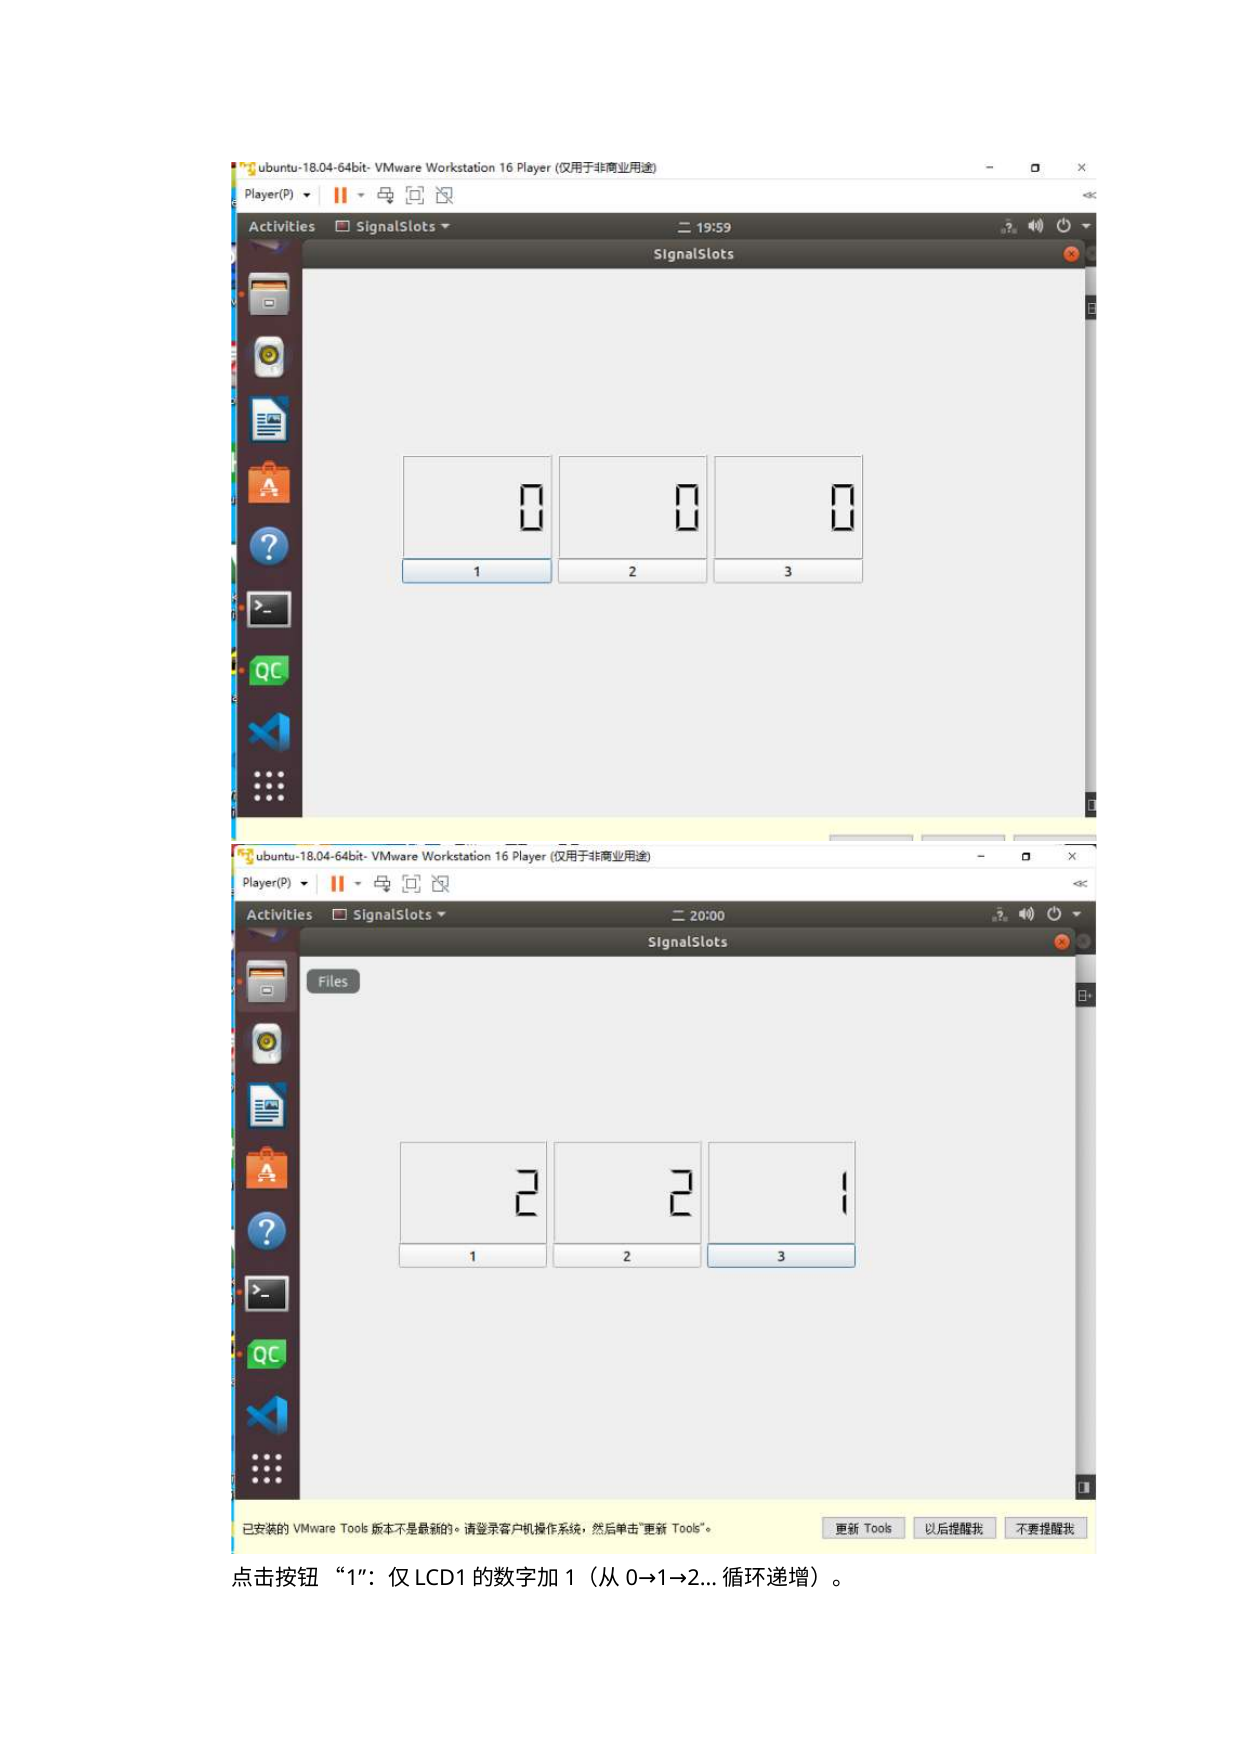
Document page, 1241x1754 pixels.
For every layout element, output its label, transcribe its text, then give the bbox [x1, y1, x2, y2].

picture [231, 844, 1097, 1554]
text 点击按钮 “1”：仅LCD1的数字加 1（从 0→1→2… 循环递增）。 [231, 1559, 1053, 1592]
picture [231, 162, 1097, 841]
